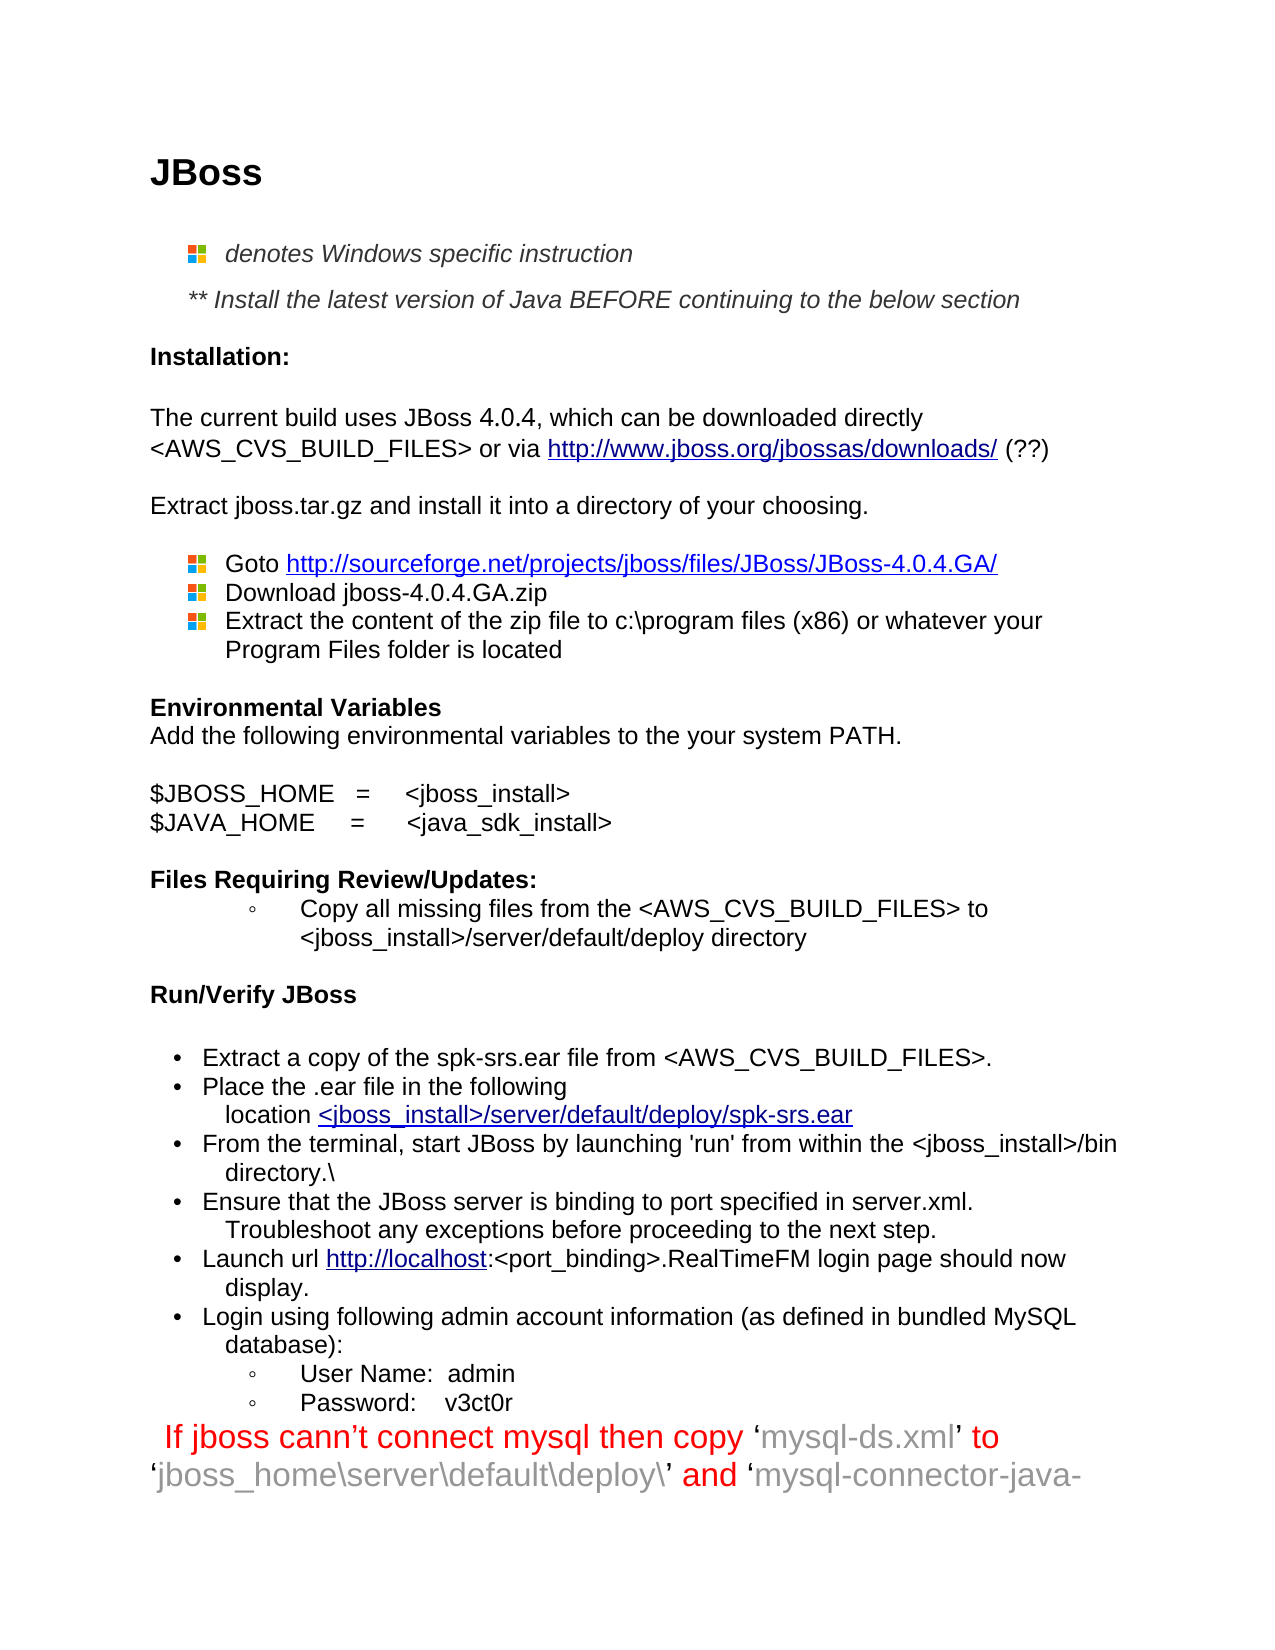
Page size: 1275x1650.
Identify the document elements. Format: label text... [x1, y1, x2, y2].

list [150, 1417, 1125, 1493]
text The current build uses JBoss 4.0.4, which can be downloaded directly <AWS_CVS_BUILD_FILES> or via http://www.jboss.org/jbossas/downloads/ (??) [150, 400, 1125, 463]
list denotes Windows specific instruction [187, 222, 1125, 268]
text $JAVA_HOME = <java_sdk_install> [150, 808, 1125, 836]
list Ensure that the JBoss server is binding to port specified in server.xml. Troubleshoot any exceptions before proceeding to the next step. [173, 1187, 1125, 1244]
list Login using following admin account information (as defined in bundled MySQL database): [173, 1302, 1125, 1359]
list Password: v3ct0r [248, 1388, 1125, 1417]
subtitle Installation: [150, 342, 1125, 371]
list Extract the content of the zip file to c:\program files (x86) or whatever your Program Files folder is located [187, 606, 1125, 664]
subtitle Files Requiring Review/Updates: [150, 865, 1125, 894]
text Extract jboss.tar.gz and install it into a directory of your choosing. [150, 491, 1125, 520]
list Download jboss-4.0.4.GA.zip [187, 578, 1125, 606]
picture [188, 613, 206, 630]
list Goto http://sourceforge.net/projects/jboss/files/JBoss/JBoss-4.0.4.GA/ [187, 549, 1125, 578]
subtitle Environmental Variables [150, 693, 1125, 721]
text Add the following environmental variables to the your system PATH. [150, 721, 1125, 750]
list Copy all missing files from the <AWS_CVS_BUILD_FILES> to <jboss_install>/server/default/deploy directory [248, 894, 1125, 951]
list Place the .ear file in the following location <jboss_install>/server/default/deploy/spk-srs.ear [173, 1072, 1125, 1129]
list From the terminal, start JBoss by launching 'run' from within the <jboss_install>/bin directory.\ [173, 1129, 1125, 1187]
subtitle JBoss [150, 150, 1125, 193]
picture [188, 584, 206, 601]
text $JBOSS_HOME = <jboss_install> [150, 779, 1125, 808]
subtitle Run/Verify JBoss [150, 980, 1125, 1009]
list Launch url http://localhost:<port_binding>.RealTimeFM login page should now display. [173, 1244, 1125, 1302]
text ** Install the latest version of Java BEFORE continuing to the below section [187, 268, 1125, 313]
list User Name: admin [248, 1359, 1125, 1388]
picture [188, 555, 206, 573]
list Extract a copy of the spk-srs.ear file from <AWS_CVS_BUILD_FILES>. [173, 1043, 1125, 1072]
picture [188, 245, 206, 263]
